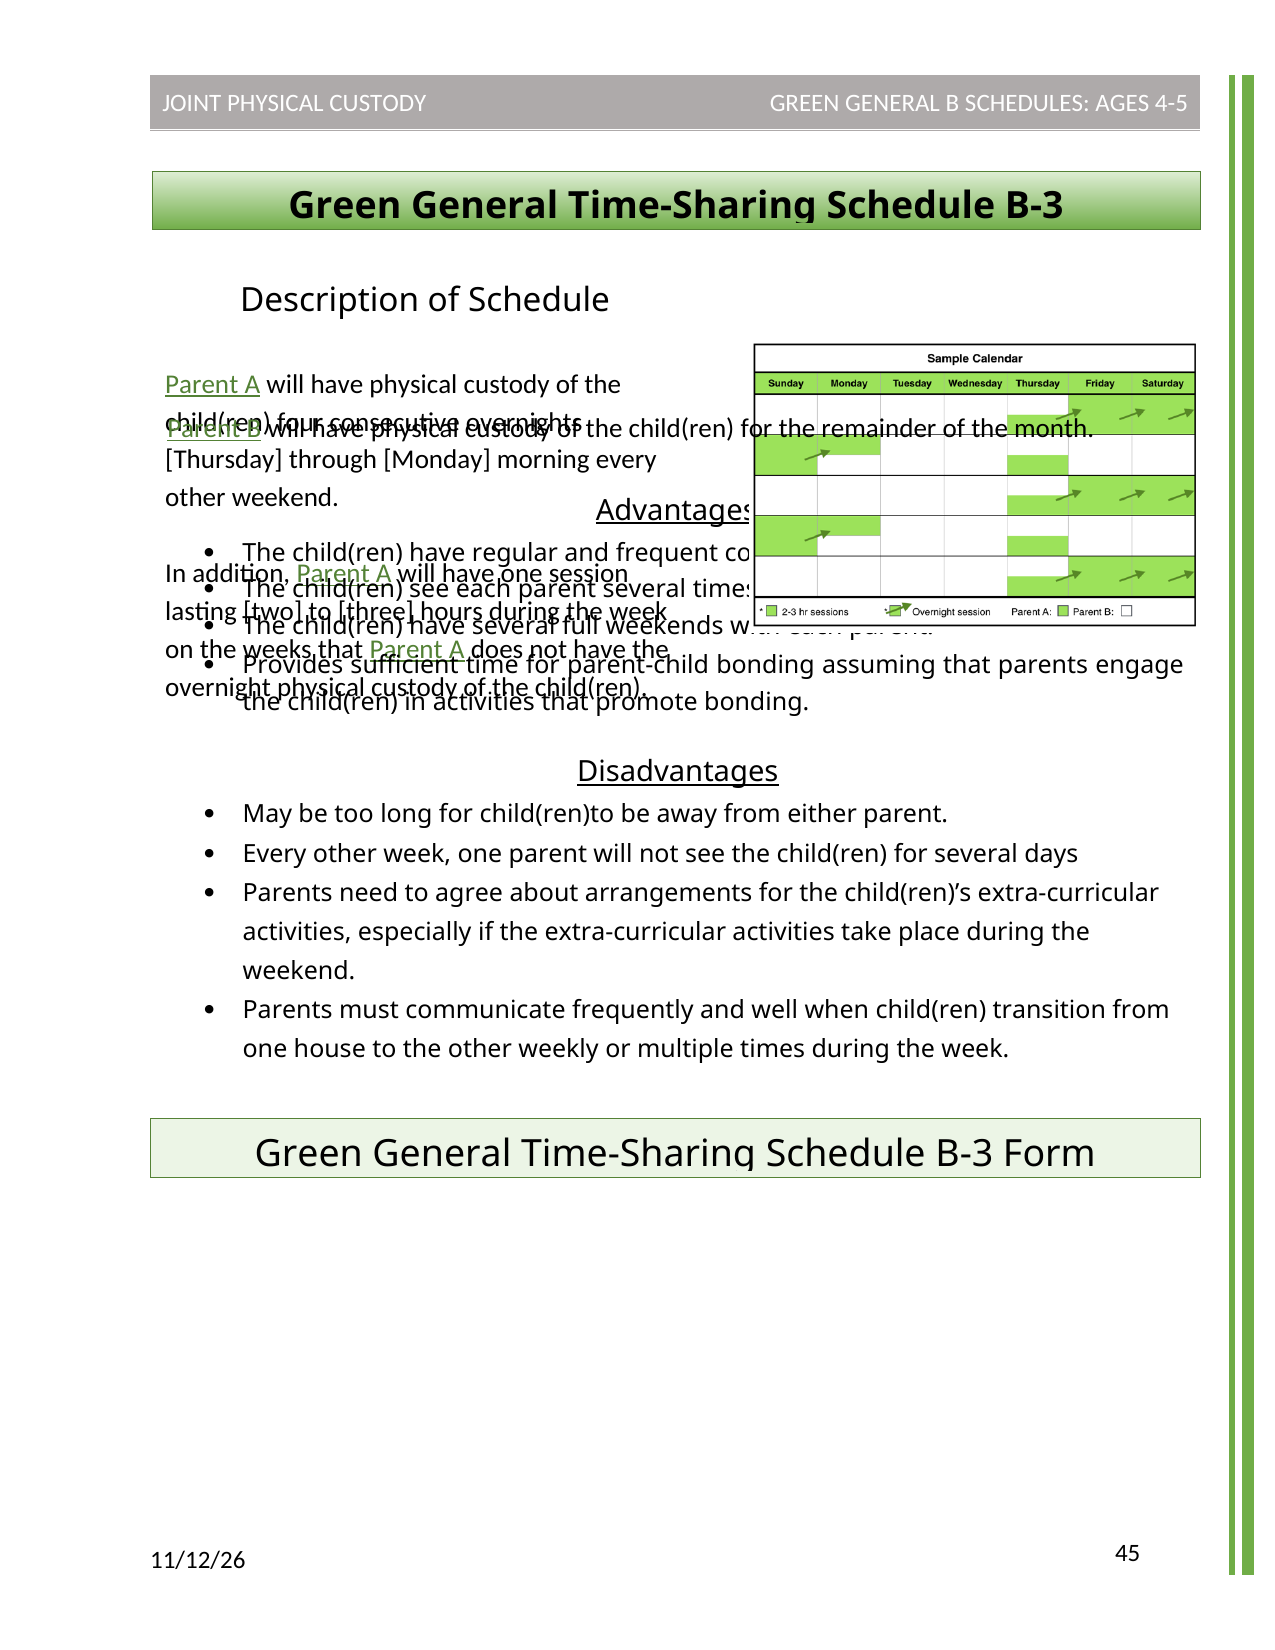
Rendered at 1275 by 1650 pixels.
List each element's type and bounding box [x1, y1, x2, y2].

picture [749, 339, 1199, 633]
picture [751, 426, 759, 435]
